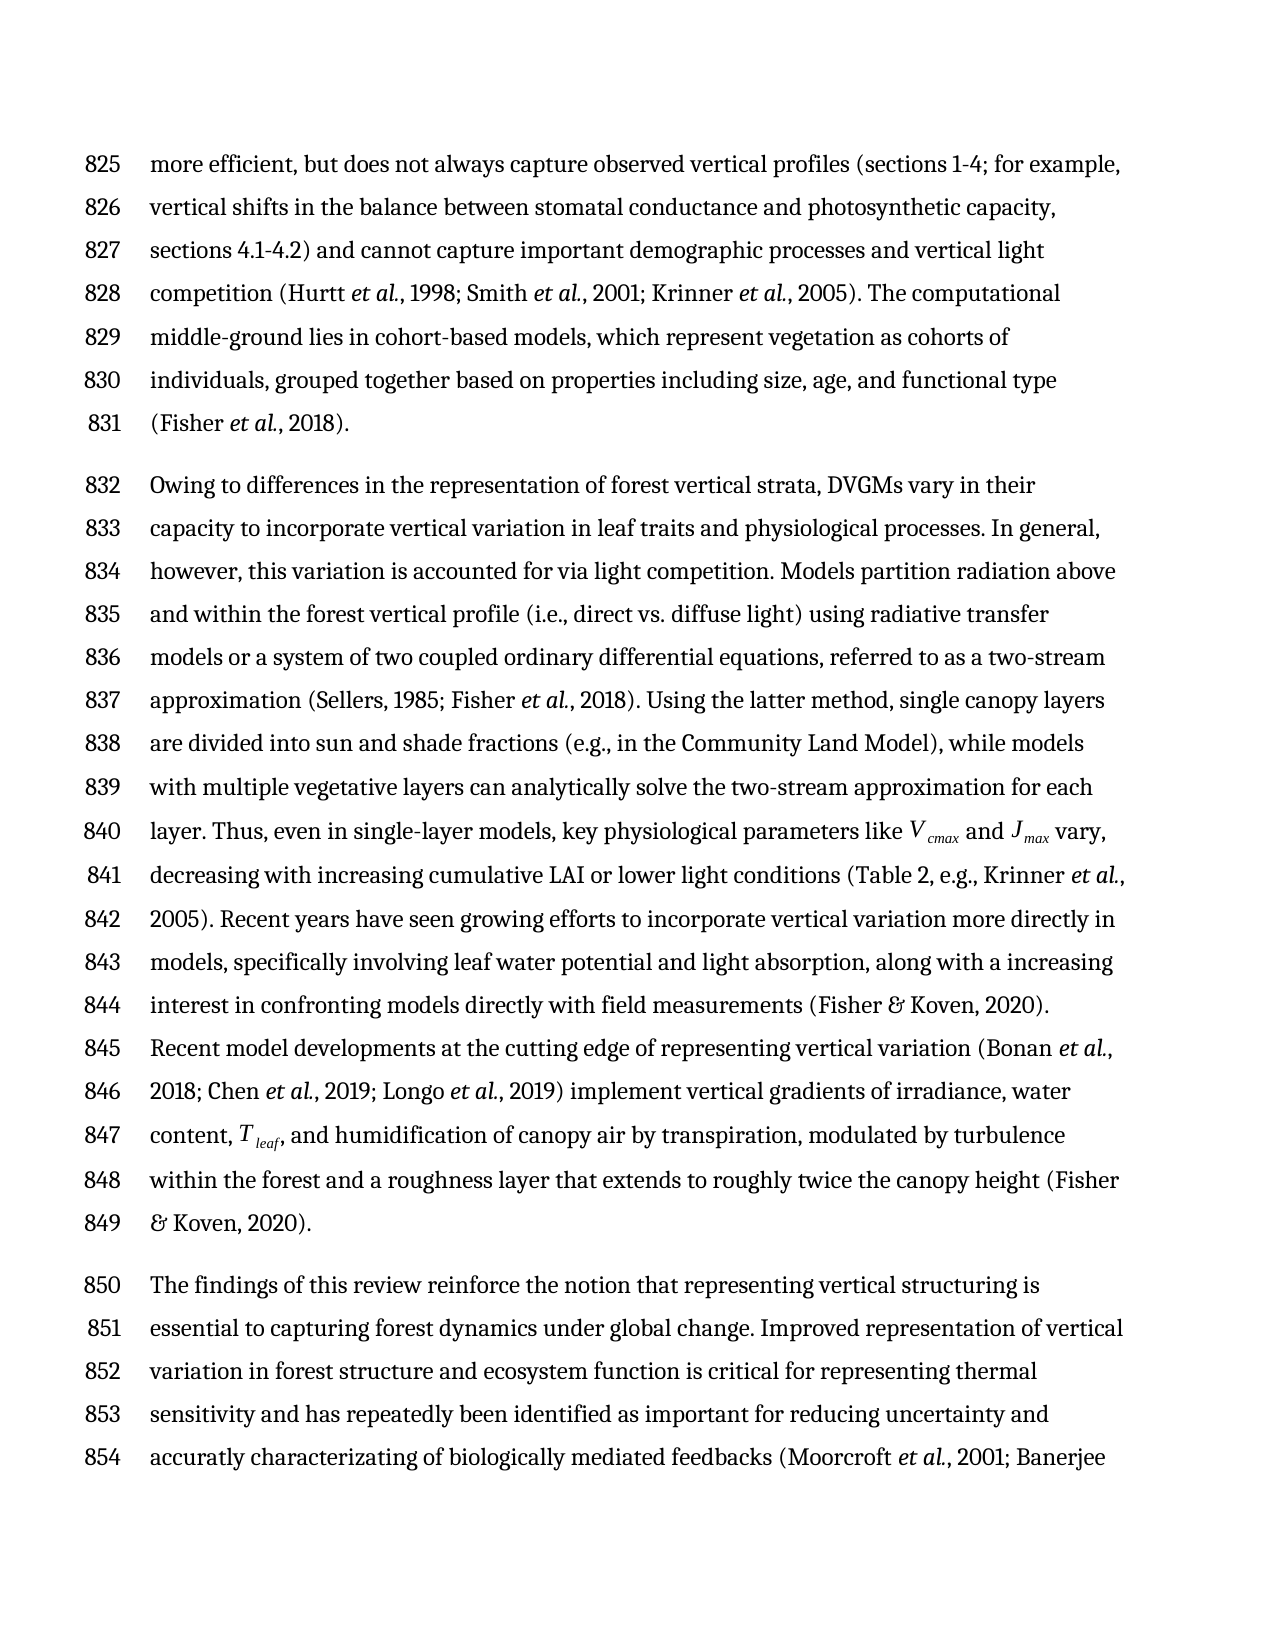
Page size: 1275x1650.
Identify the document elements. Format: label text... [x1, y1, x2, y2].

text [150, 150, 1125, 437]
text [150, 1271, 1125, 1472]
text Owing to differences in the representation of forest vertical strata, DVGMs vary in their capacity to incorporate vertical variation in leaf traits and physiological processes. In general, however, this variation is accounted for via light competition. Models partition radiation above and within the forest vertical profile (i.e., direct vs. diffuse light) using radiative transfer models or a system of two coupled ordinary differential equations, referred to as a two-stream approximation (Sellers, 1985; Fisher et al., 2018). Using the latter method, single canopy layers are divided into sun and shade fractions (e.g., in the Community Land Model), while models with multiple vegetative layers can analytically solve the two-stream approximation for each layer. Thus, even in single-layer models, key physiological parameters like and vary, decreasing with increasing cumulative LAI or lower light conditions (Table 2, e.g., Krinner et al., 2005). Recent years have seen growing efforts to incorporate vertical variation more directly in models, specifically involving leaf water potential and light absorption, along with a increasing interest in confronting models directly with field measurements (Fisher & Koven, 2020). Recent model developments at the cutting edge of representing vertical variation (Bonan et al., 2018; Chen et al., 2019; Longo et al., 2019) implement vertical gradients of irradiance, water content, , and humidification of canopy air by transpiration, modulated by turbulence within the forest and a roughness layer that extends to roughly twice the canopy height (Fisher & Koven, 2020). [150, 471, 1125, 1238]
